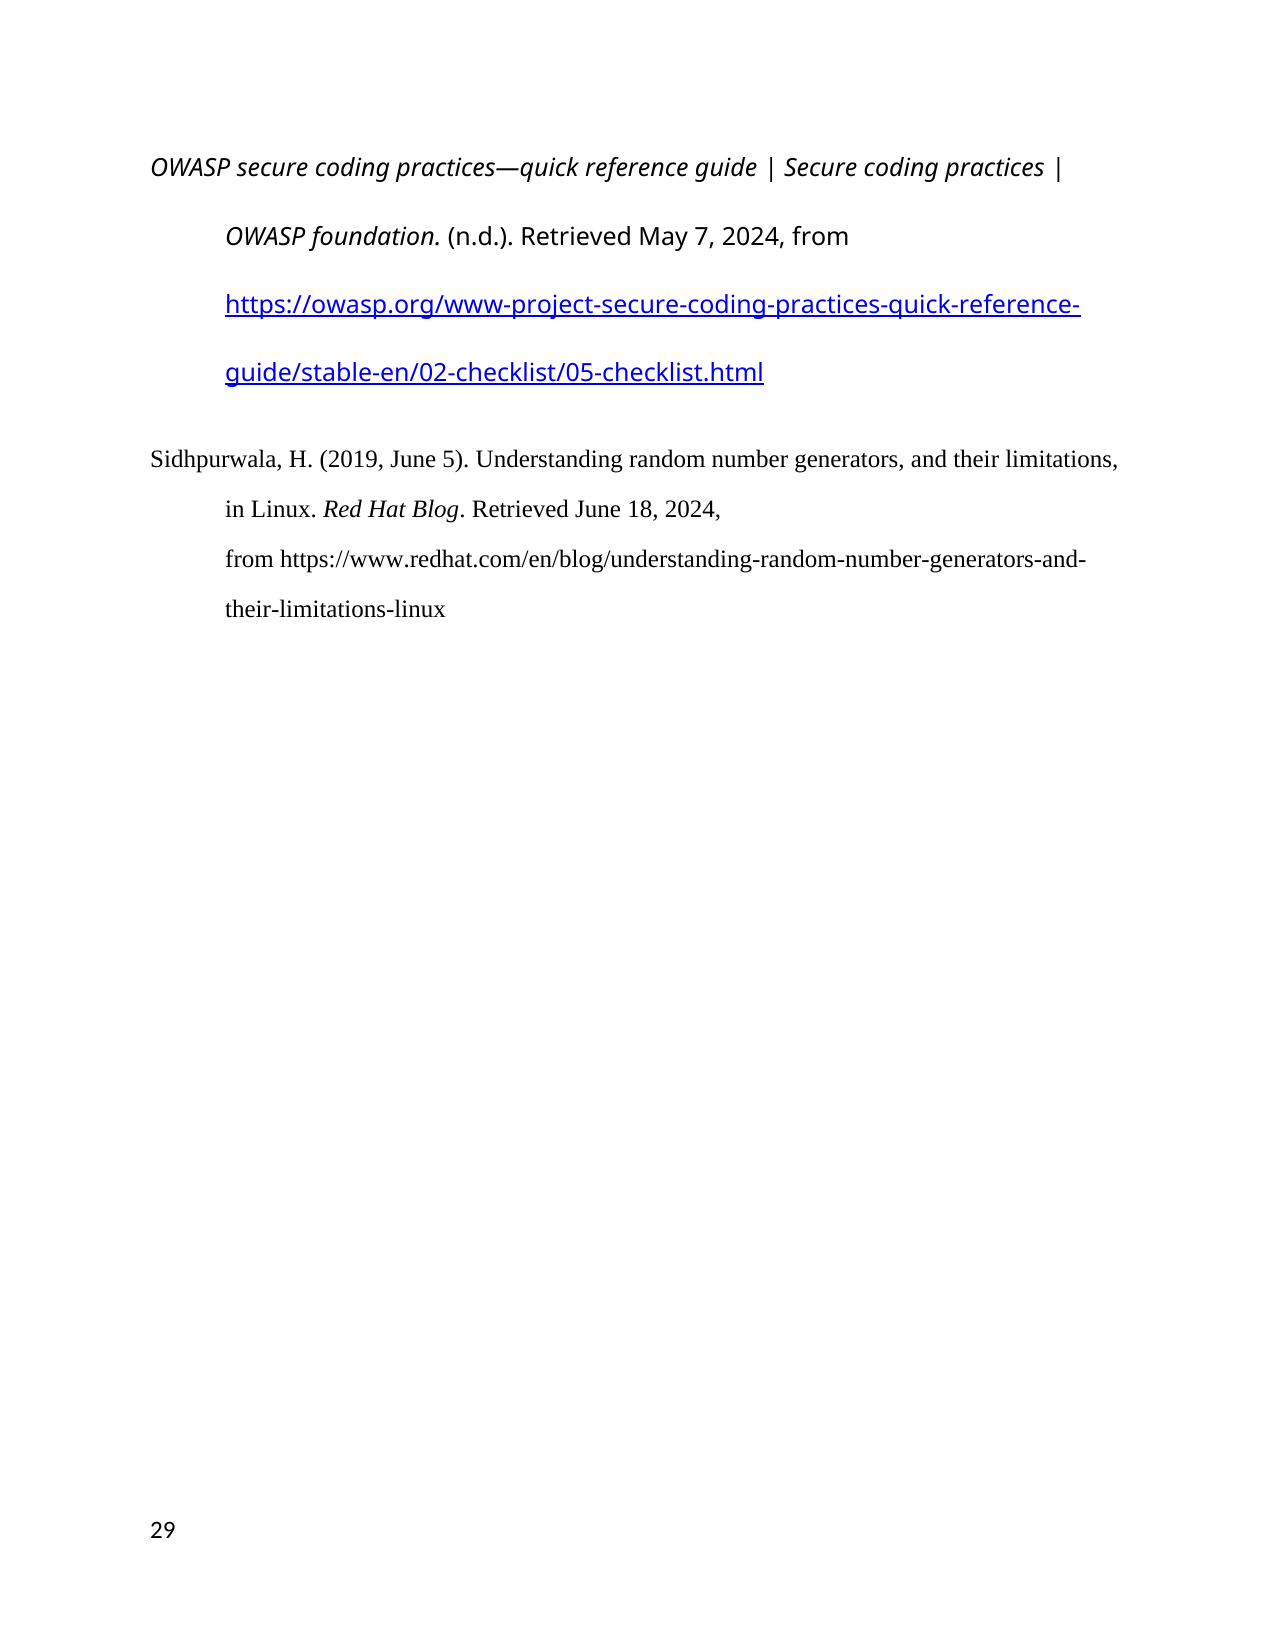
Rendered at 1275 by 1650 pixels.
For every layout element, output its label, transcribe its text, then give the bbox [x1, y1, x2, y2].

text OWASP secure coding practices—quick reference guide | Secure coding practices | OWASP foundation. (n.d.). Retrieved May 7, 2024, from https://owasp.org/www-project-secure-coding-practices-quick-reference-guide/stable-en/02-checklist/05-checklist.html [150, 150, 1125, 388]
text Sidhpurwala, H. (2019, June 5). Understanding random number generators, and their limitations, in Linux. Red Hat Blog. Retrieved June 18, 2024, from https://www.redhat.com/en/blog/understanding-random-number-generators-and-their-limitations-linux [150, 422, 1125, 622]
